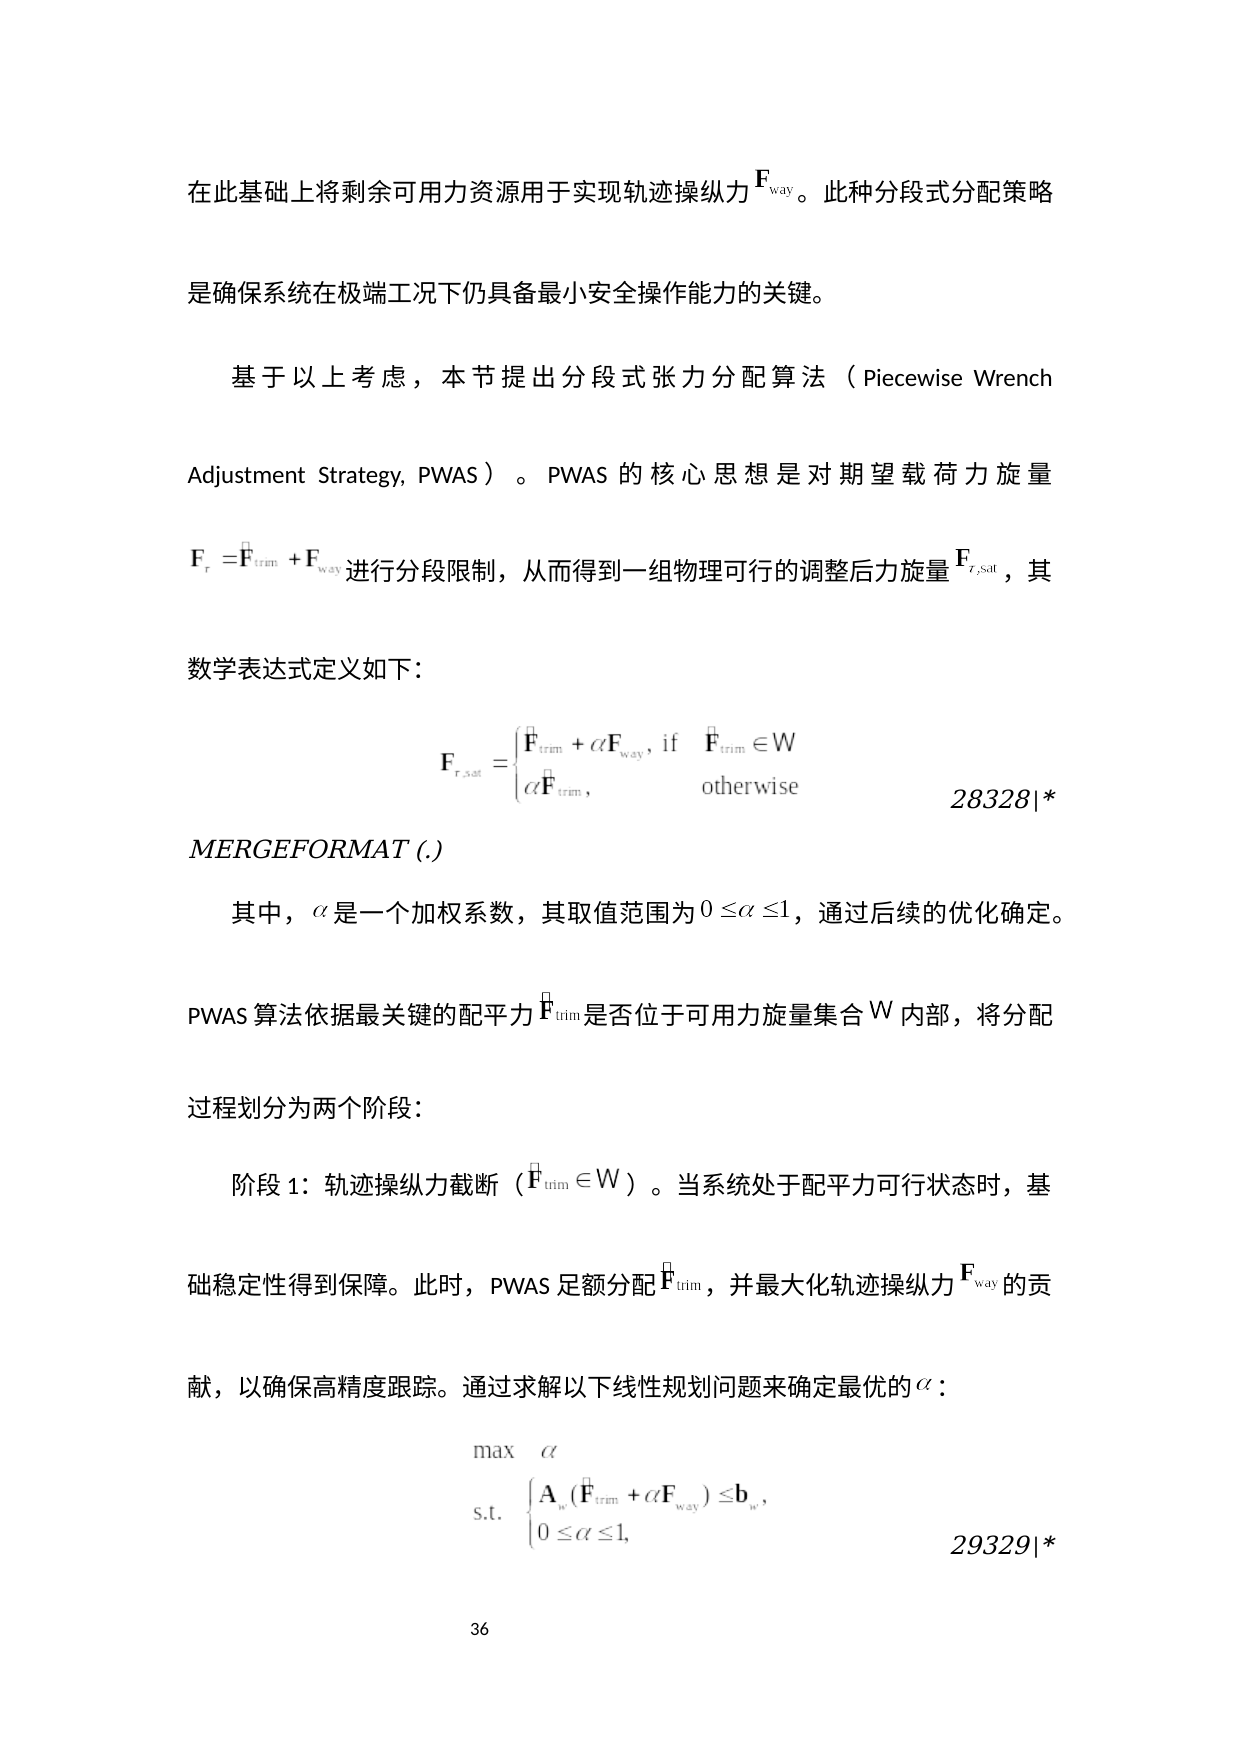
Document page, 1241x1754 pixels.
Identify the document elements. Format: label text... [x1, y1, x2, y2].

text 阶段1：轨迹操纵力截断（）。当系统处于配平力可行状态时，基础稳定性得到保障。此时，PWAS 足额分配，并最大化轨迹操纵力的贡献，以确保高精度跟踪。通过求解以下线性规划问题来确定最优的： [187, 1158, 1053, 1418]
text 其中，是一个加权系数，其取值范围为，通过后续的优化确定。PWAS算法依据最关键的配平力是否位于可用力旋量集合内部，将分配过程划分为两个阶段： [187, 879, 1053, 1139]
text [187, 162, 1053, 324]
text 基于以上考虑，本节提出分段式张力分配算法（Piecewise Wrench Adjustment Strategy, PWAS）。PWAS的核心思想是对期望载荷力旋量进行分段限制，从而得到一组物理可行的调整后力旋量，其数学表达式定义如下： [187, 343, 1053, 700]
